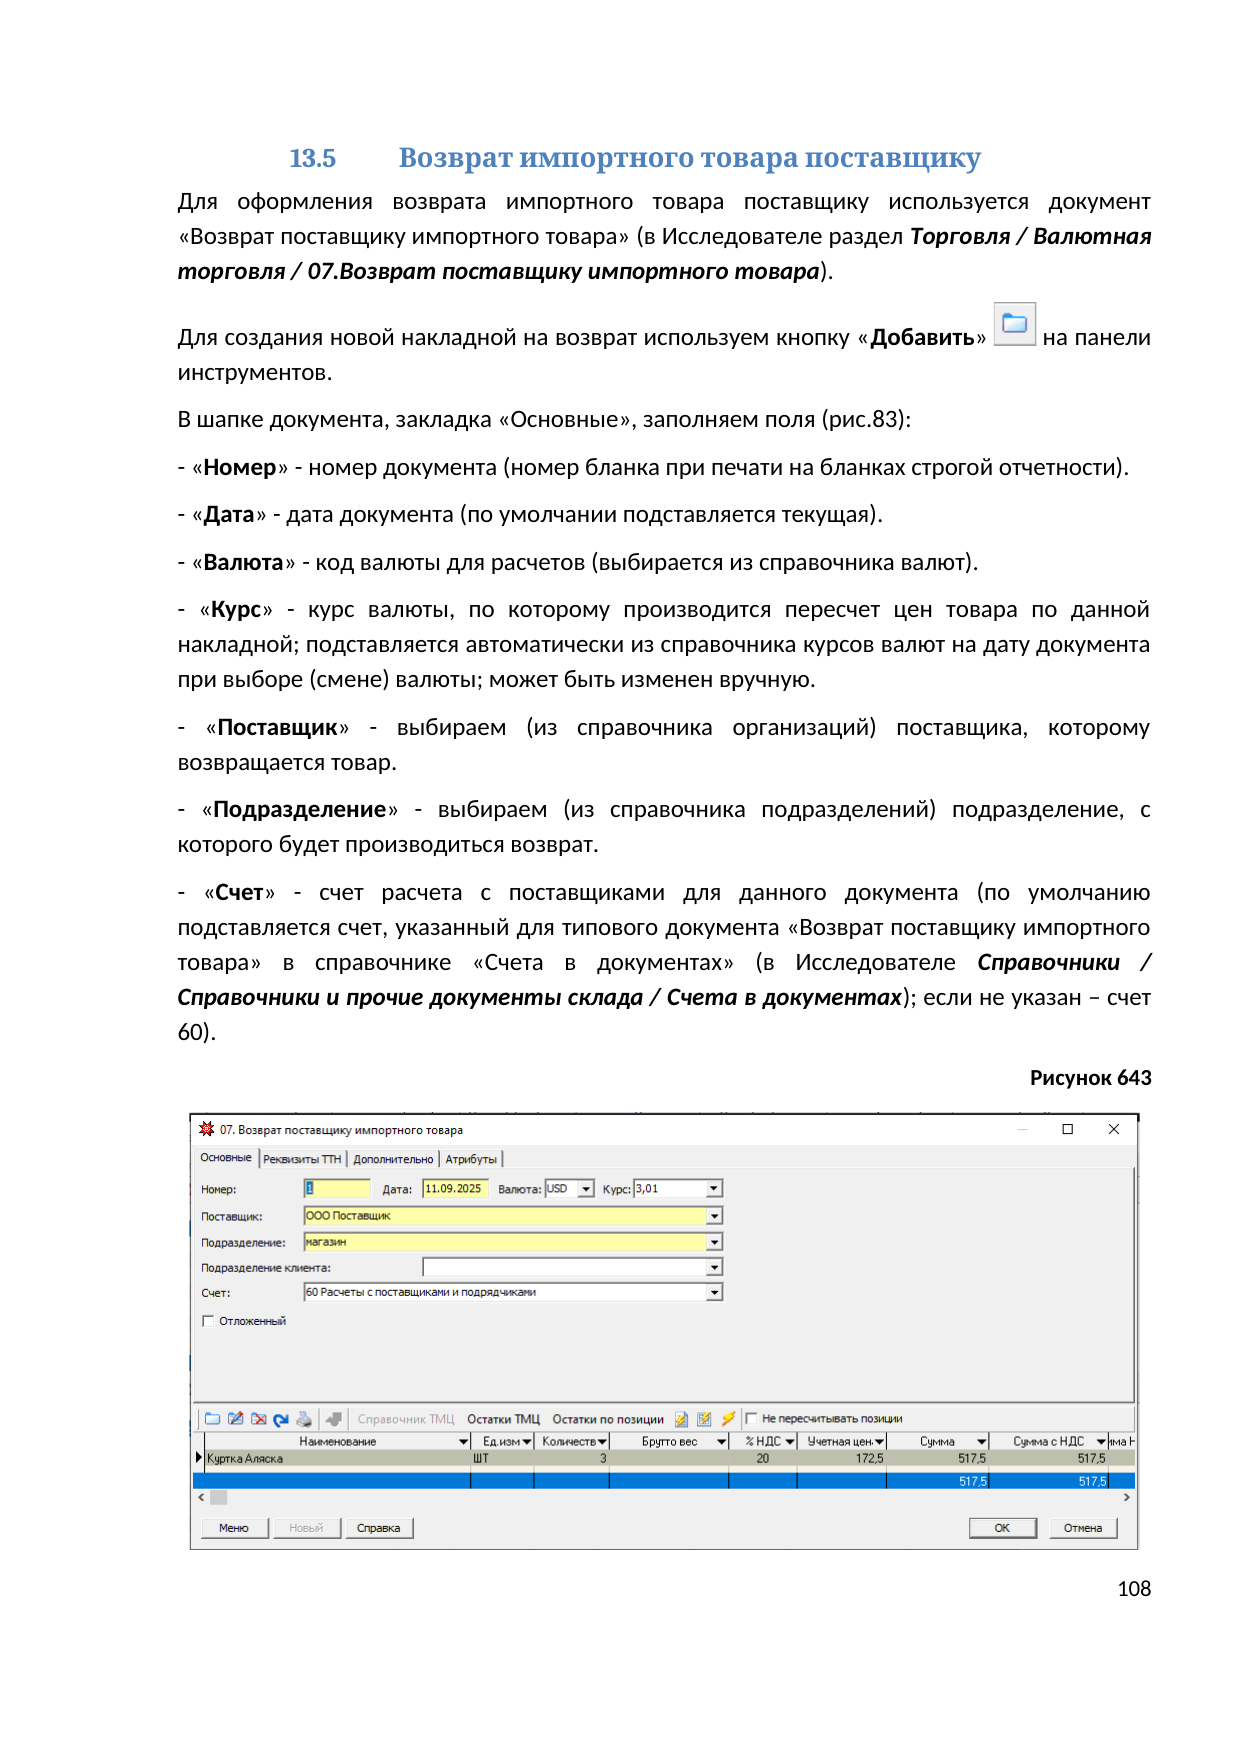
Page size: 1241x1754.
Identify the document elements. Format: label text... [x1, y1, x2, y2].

picture [993, 302, 1037, 346]
text - «Счет» - счет расчета с поставщиками для данного документа (по умолчанию подставляется счет, указанный для типового документа «Возврат поставщику импортного товара» в справочнике «Счета в документах» (в Исследователе Справочники / Справочники и прочие документы склада / Счета в документах); если не указан – счет 60). [177, 876, 1152, 1046]
text - «Подразделение» - выбираем (из справочника подразделений) подразделение, с которого будет производиться возврат. [177, 793, 1152, 859]
text - «Поставщик» - выбираем (из справочника организаций) поставщика, которому возвращается товар. [177, 711, 1152, 776]
text - «Дата» - дата документа (по умолчании подставляется текущая). [177, 498, 1152, 529]
text Для оформления возврата импортного товара поставщику используется документ «Возврат поставщику импортного товара» (в Исследователе раздел Торговля / Валютная торговля / 07.Возврат поставщику импортного товара). [177, 185, 1152, 286]
text - «Курс» - курс валюты, по которому производится пересчет цен товара по данной накладной; подставляется автоматически из справочника курсов валют на дату документа при выборе (смене) валюты; может быть изменен вручную. [177, 593, 1152, 694]
subtitle Возврат импортного товара поставщику [290, 143, 1152, 174]
picture [189, 1112, 1140, 1550]
text - «Номер» - номер документа (номер бланка при печати на бланках строгой отчетности). [177, 451, 1152, 481]
text В шапке документа, закладка «Основные», заполняем поля (рис.83): [177, 403, 1152, 434]
text - «Валюта» - код валюты для расчетов (выбирается из справочника валют). [177, 546, 1152, 576]
text Для создания новой накладной на возврат используем кнопку «Добавить» на панели инструментов. [177, 303, 1152, 386]
